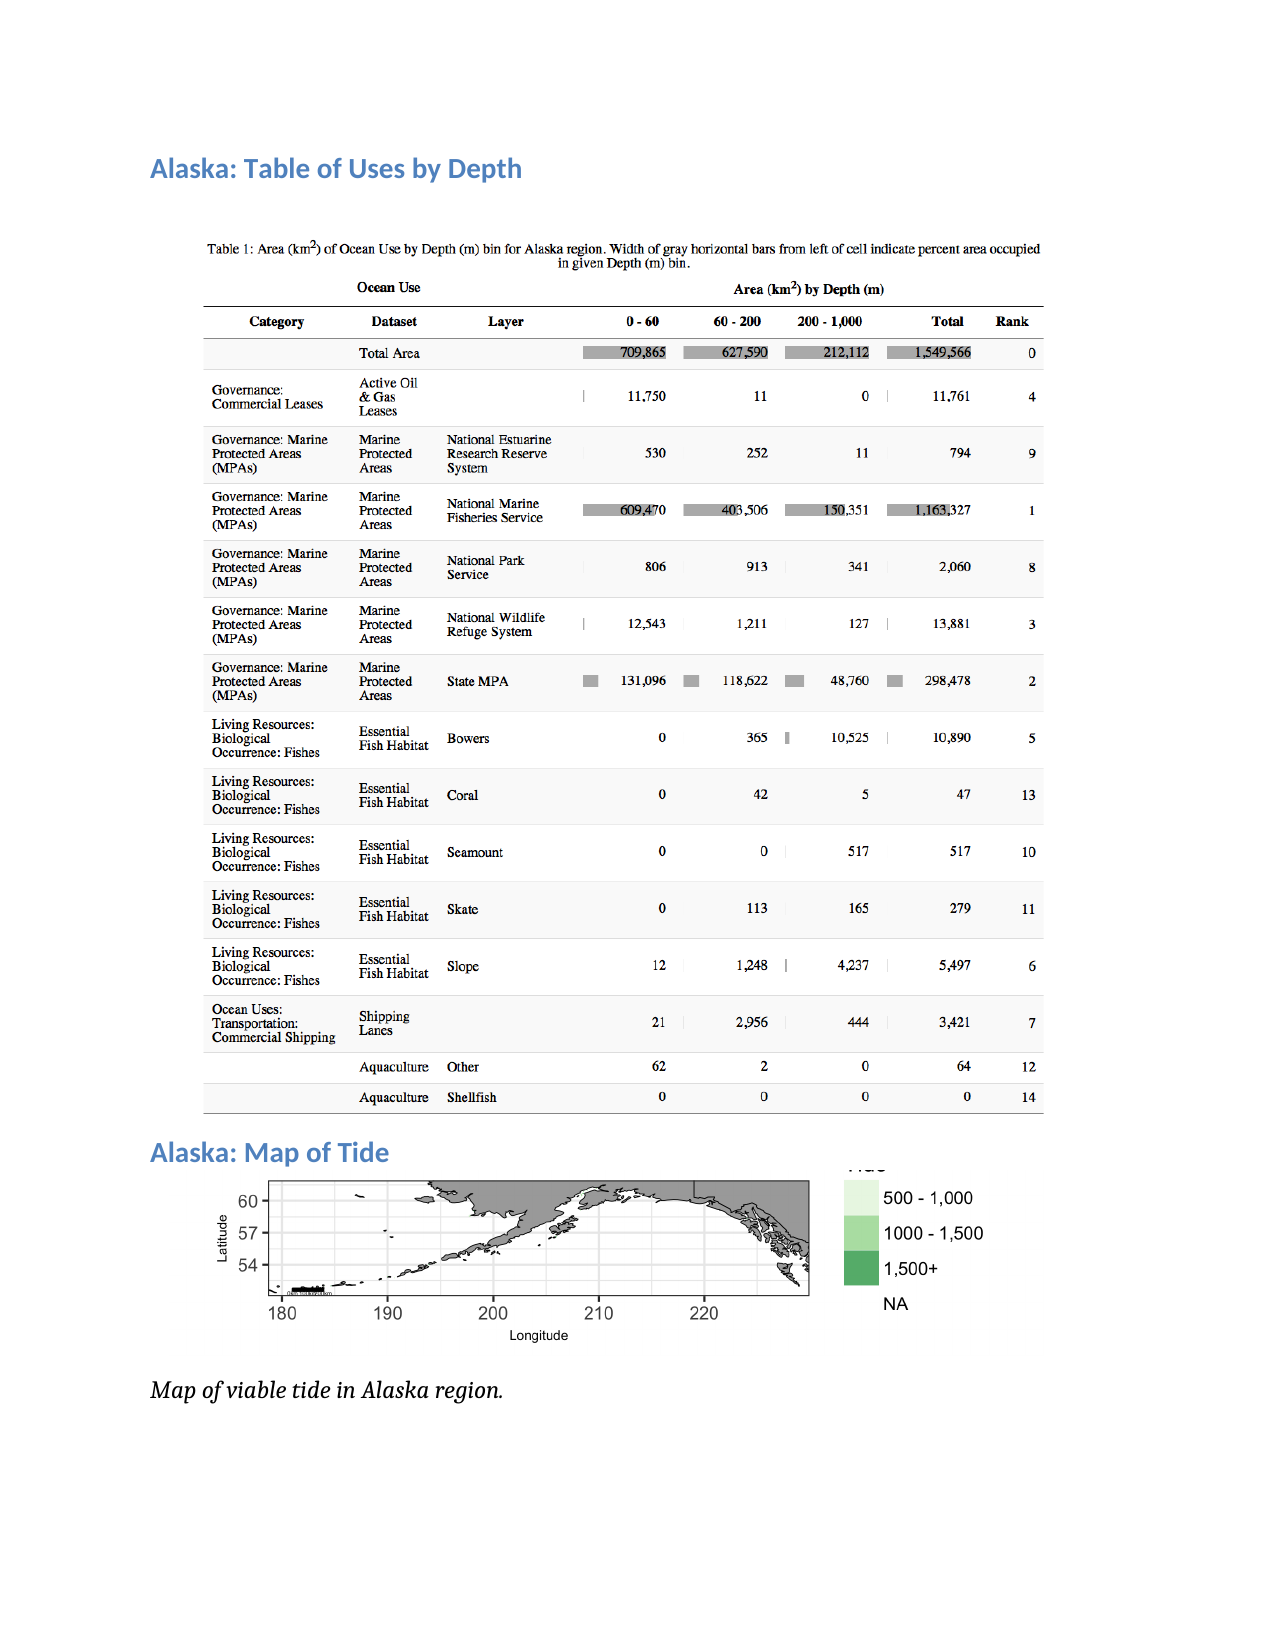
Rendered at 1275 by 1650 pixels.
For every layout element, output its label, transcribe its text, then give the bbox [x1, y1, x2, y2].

picture [168, 204, 1044, 1114]
subtitle Alaska: Table of Uses by Depth [150, 150, 1125, 186]
text Map of viable tide in Alaska region. [150, 1376, 1125, 1405]
subtitle Alaska: Map of Tide [150, 1134, 1125, 1170]
picture [168, 1170, 1044, 1356]
